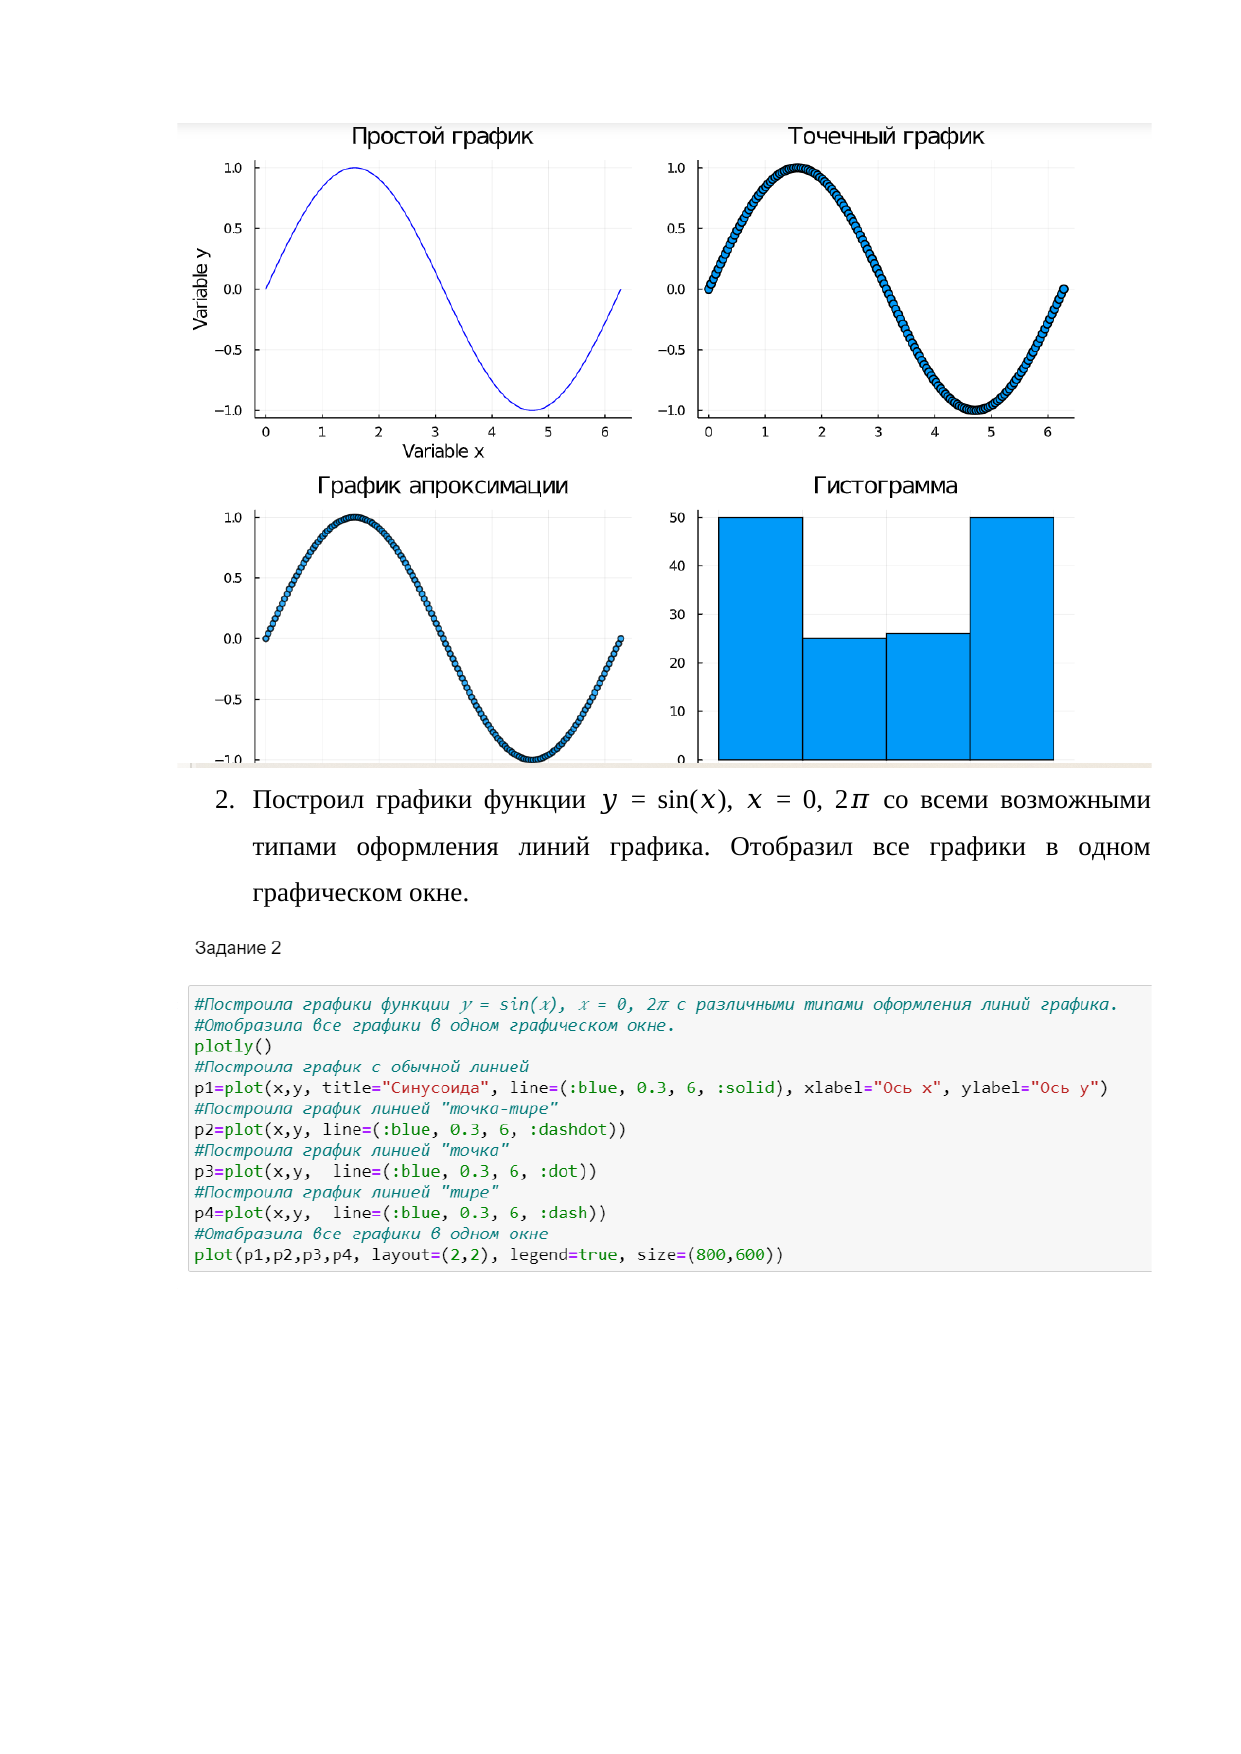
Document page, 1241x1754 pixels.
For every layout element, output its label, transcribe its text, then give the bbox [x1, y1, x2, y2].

picture [177, 923, 1152, 1289]
list Построил графики функции 𝑦 = sin(𝑥), 𝑥 = 0, 2𝜋 со всеми возможными типами оформления линий графика. Отобразил все графики в одном графическом окне. [215, 782, 1152, 908]
picture [177, 118, 1152, 768]
